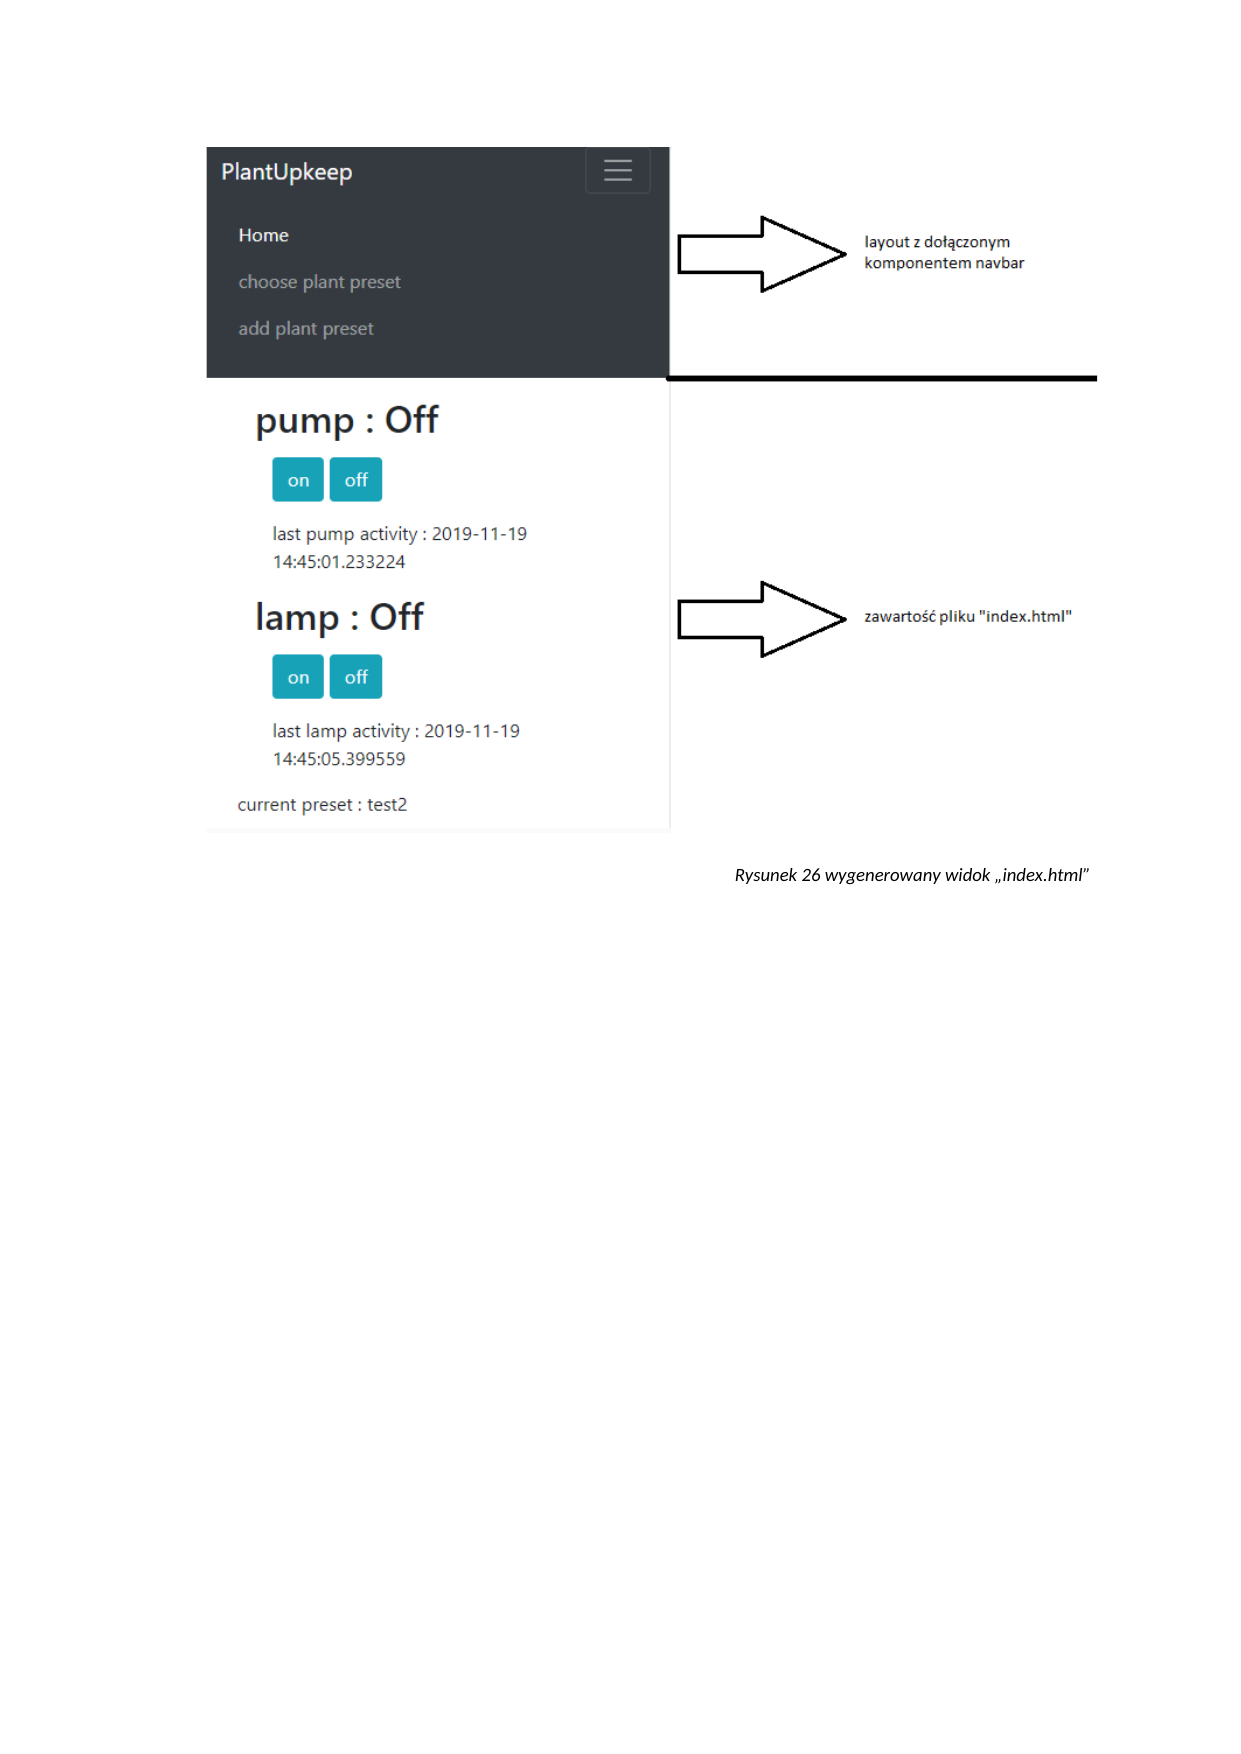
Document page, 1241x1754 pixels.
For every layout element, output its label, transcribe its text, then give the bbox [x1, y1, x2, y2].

text Rysunek wygenerowany widok „index.html” [148, 863, 1093, 886]
picture [206, 147, 1098, 833]
